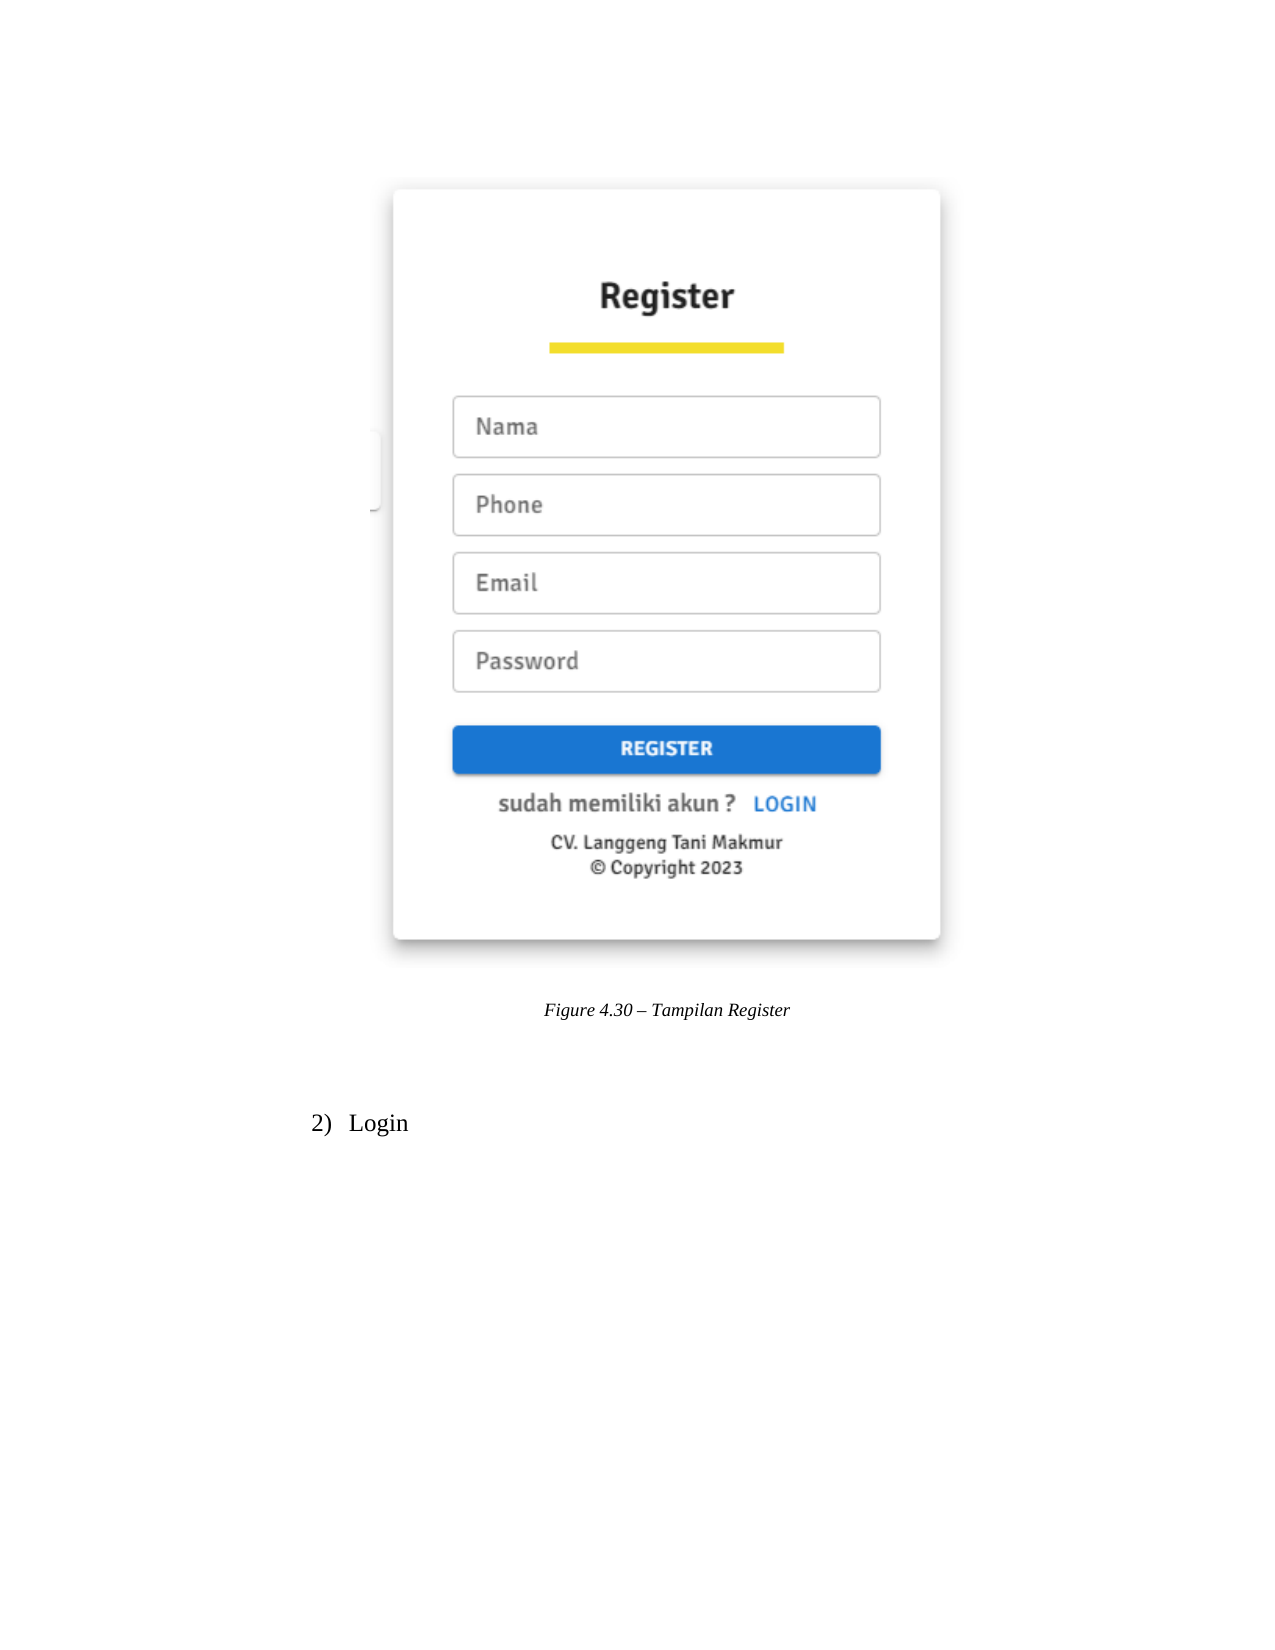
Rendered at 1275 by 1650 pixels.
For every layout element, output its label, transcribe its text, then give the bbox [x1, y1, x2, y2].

picture [370, 177, 964, 968]
list Login [311, 1108, 1098, 1136]
text Figure 4.30 – Tampilan Register [236, 999, 1098, 1020]
